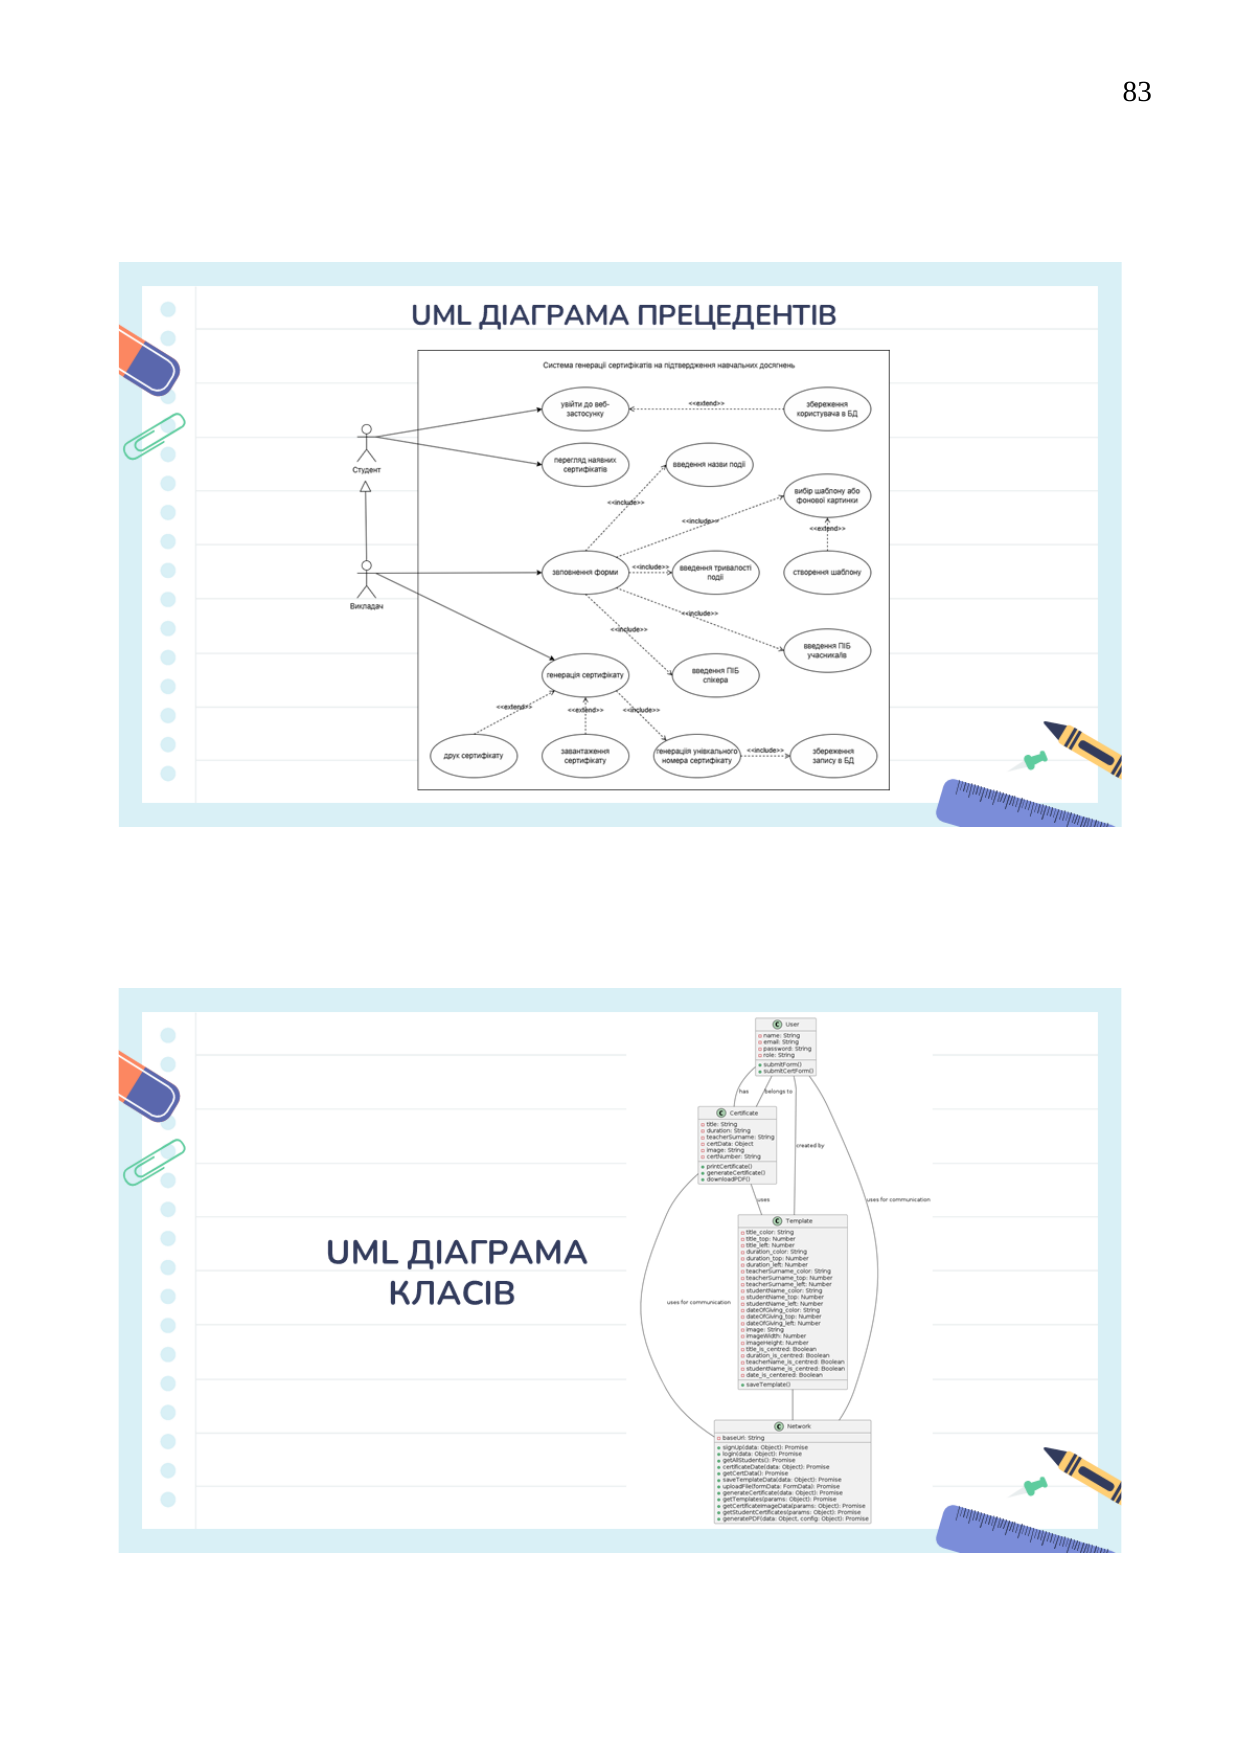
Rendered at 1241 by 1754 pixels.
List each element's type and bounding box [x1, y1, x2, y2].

picture [118, 988, 1122, 1553]
picture [118, 262, 1122, 827]
